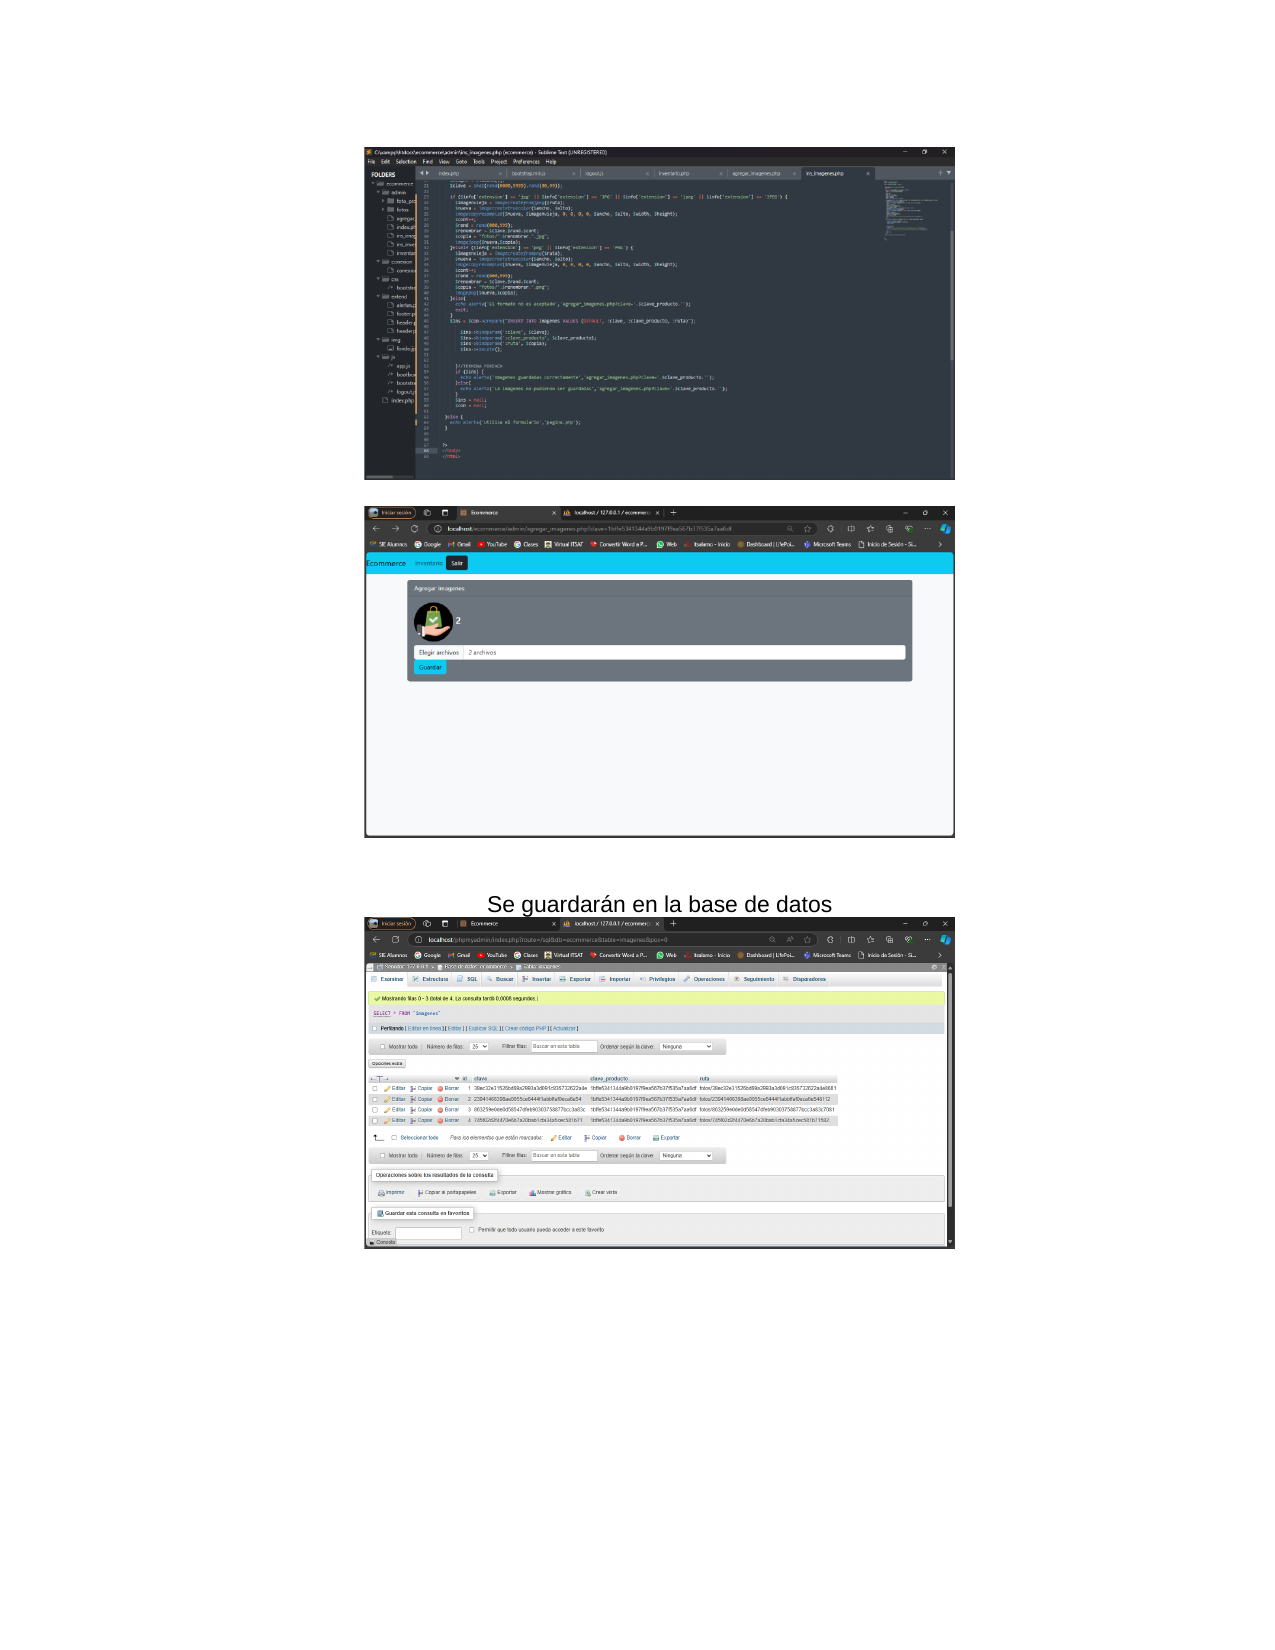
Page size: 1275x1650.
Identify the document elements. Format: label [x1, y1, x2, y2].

picture [364, 917, 955, 1249]
table_cell [177, 148, 1142, 1486]
picture [364, 147, 955, 480]
picture [364, 506, 955, 838]
